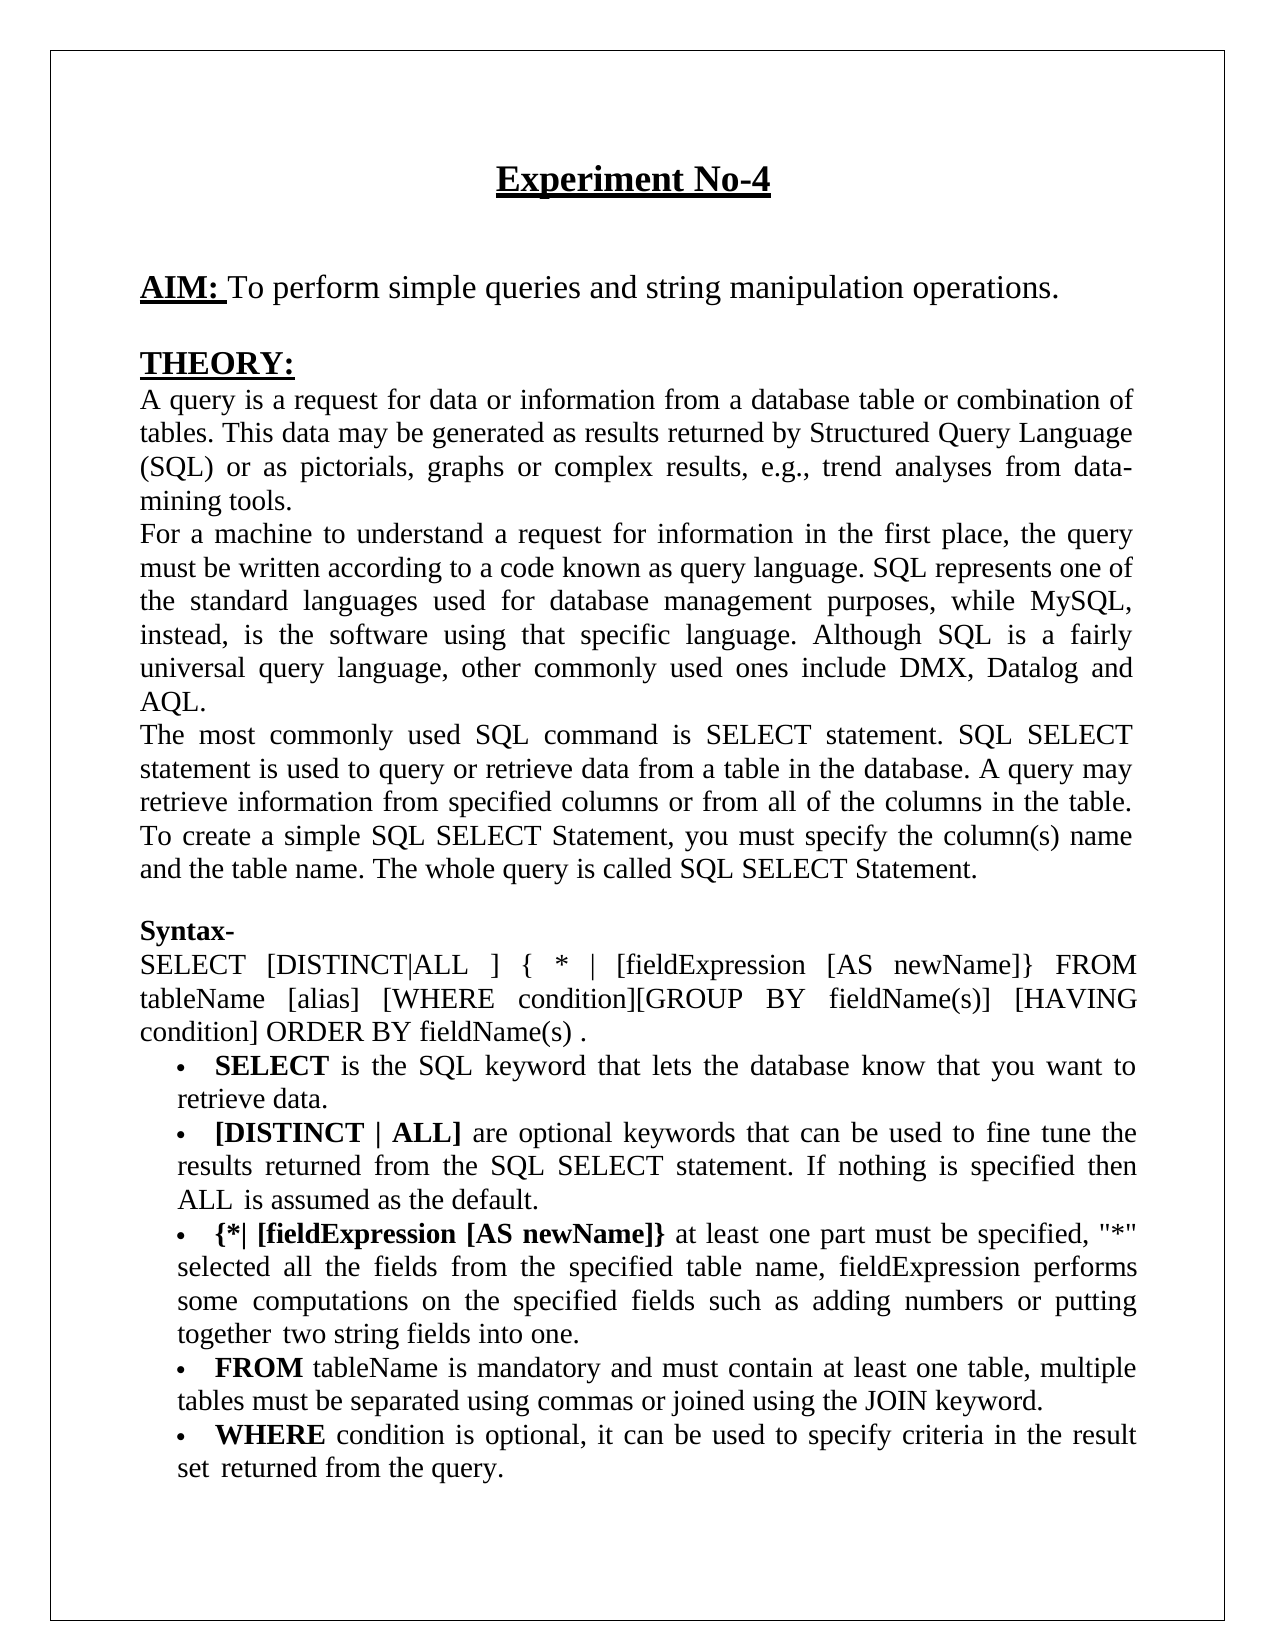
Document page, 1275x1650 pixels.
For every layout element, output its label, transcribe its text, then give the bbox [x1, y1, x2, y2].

text For a machine to understand a request for information in the first place, the query must be written according to a code known as query language. SQL represents one of the standard languages used for database management purposes, while MySQL, instead, is the software using that specific language. Although SQL is a fairly universal query language, other commonly used ones include DMX, Datalog and AQL. [139, 516, 1133, 717]
list {*| [fieldExpression [AS newName]} at least one part must be specified, "*" selected all the fields from the specified table name, fieldExpression performs some computations on the specified fields such as adding numbers or putting together two string fields into one. [177, 1216, 1138, 1350]
list SELECT is the SQL keyword that lets the database know that you want to retrieve data. [177, 1048, 1137, 1115]
text AIM: To perform simple queries and string manipulation operations. [139, 267, 1150, 306]
subtitle Experiment No-4 [494, 156, 772, 199]
text SELECT [DISTINCT|ALL ] { * | [fieldExpression [AS newName]} FROM tableName [alias] [WHERE condition][GROUP BY fieldName(s)] [HAVING condition] ORDER BY fieldName(s) . [139, 947, 1138, 1048]
text The most commonly used SQL command is SELECT statement. SQL SELECT statement is used to query or retrieve data from a table in the database. A query may retrieve information from specified columns or from all of the columns in the table. To create a simple SQL SELECT Statement, you must specify the column(s) name and the table name. The whole query is called SQL SELECT Statement. [139, 717, 1133, 885]
subtitle THEORY: [139, 344, 1150, 382]
text A query is a request for data or information from a database table or combination of tables. This data may be generated as results returned by Structured Query Language (SQL) or as pictorials, graphs or complex results, e.g., trend analyses from data- mining tools. [139, 382, 1133, 516]
list WHERE condition is optional, it can be used to specify criteria in the result set returned from the query. [177, 1417, 1137, 1484]
list FROM tableName is mandatory and must contain at least one table, multiple tables must be separated using commas or joined using the JOIN keyword. [177, 1350, 1137, 1417]
list [DISTINCT | ALL] are optional keywords that can be used to fine tune the results returned from the SQL SELECT statement. If nothing is specified then ALL is assumed as the default. [177, 1115, 1137, 1216]
text Syntax- [139, 914, 1150, 947]
